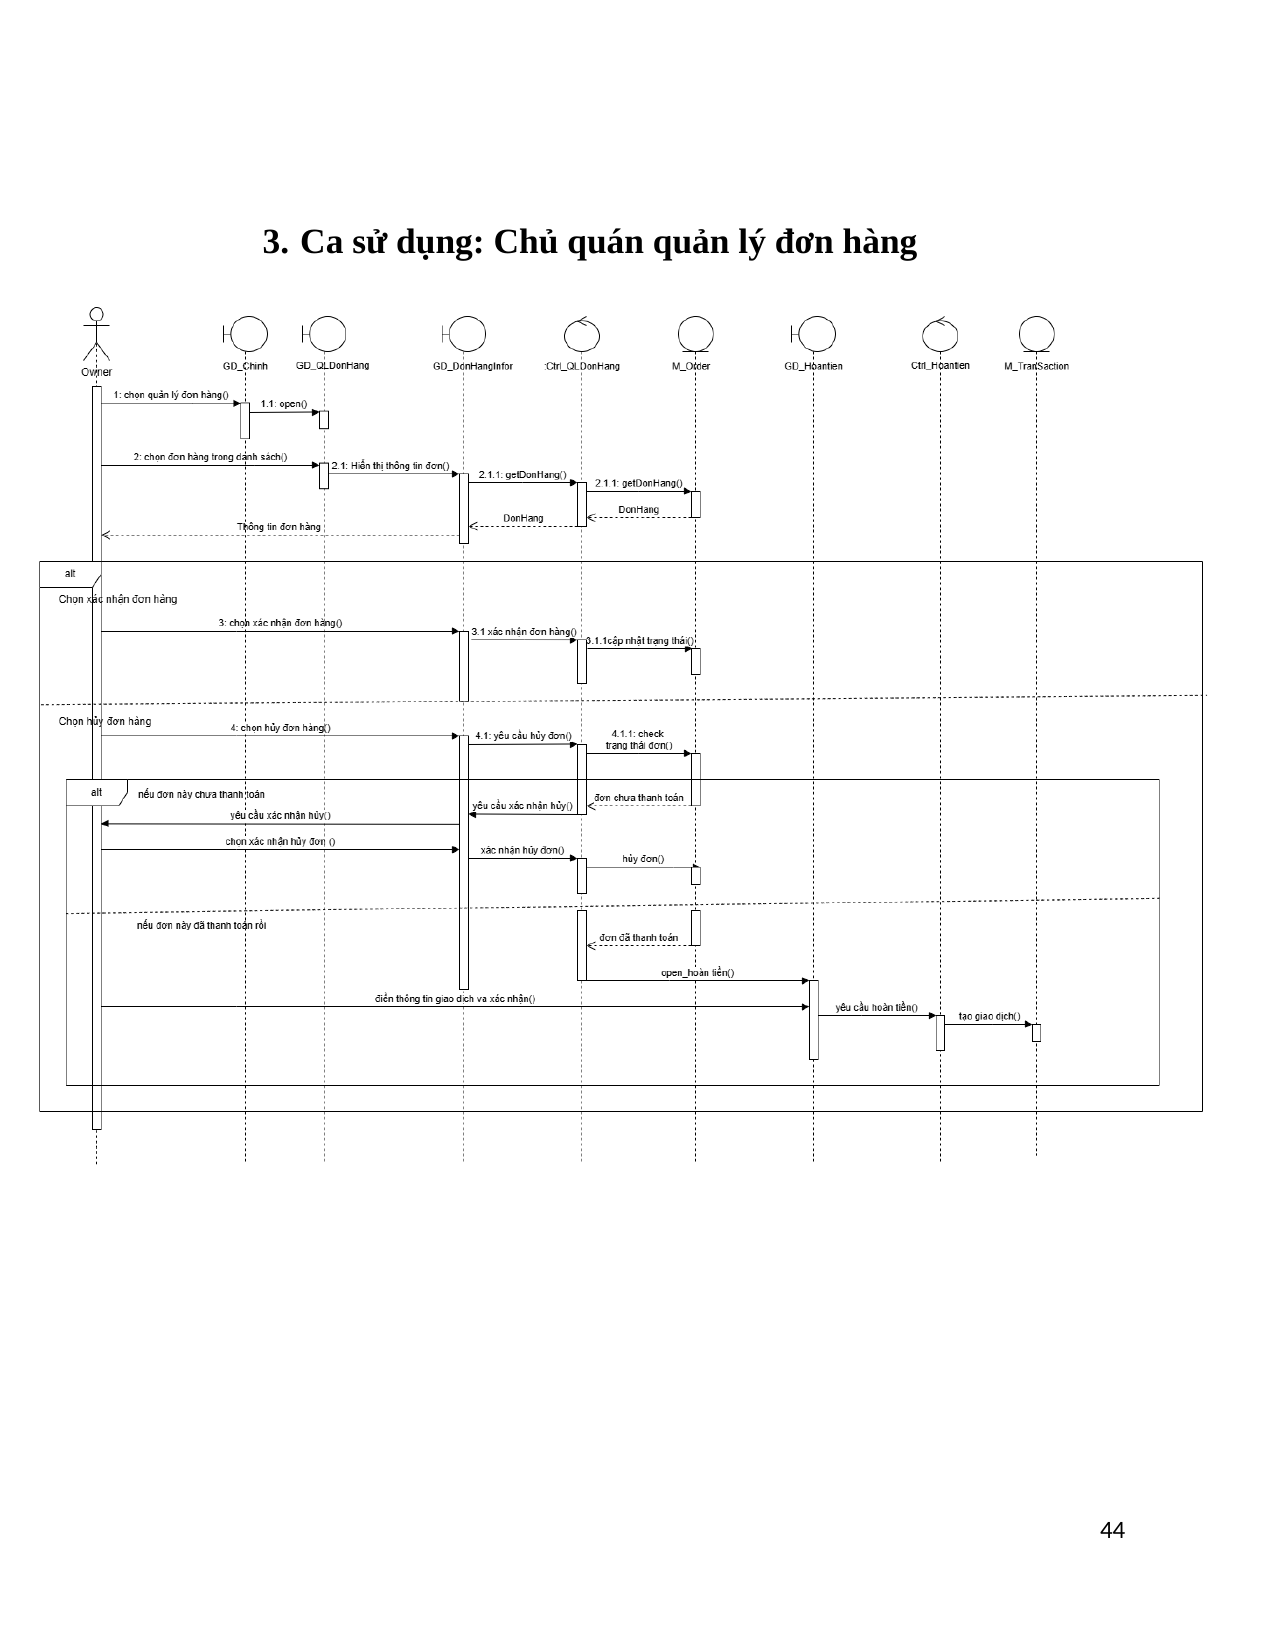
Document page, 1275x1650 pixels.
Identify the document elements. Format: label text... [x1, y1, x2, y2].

picture [39, 377, 1208, 1235]
list Ca sử dụng: Chủ quán quản lý đơn hàng [262, 290, 1125, 331]
